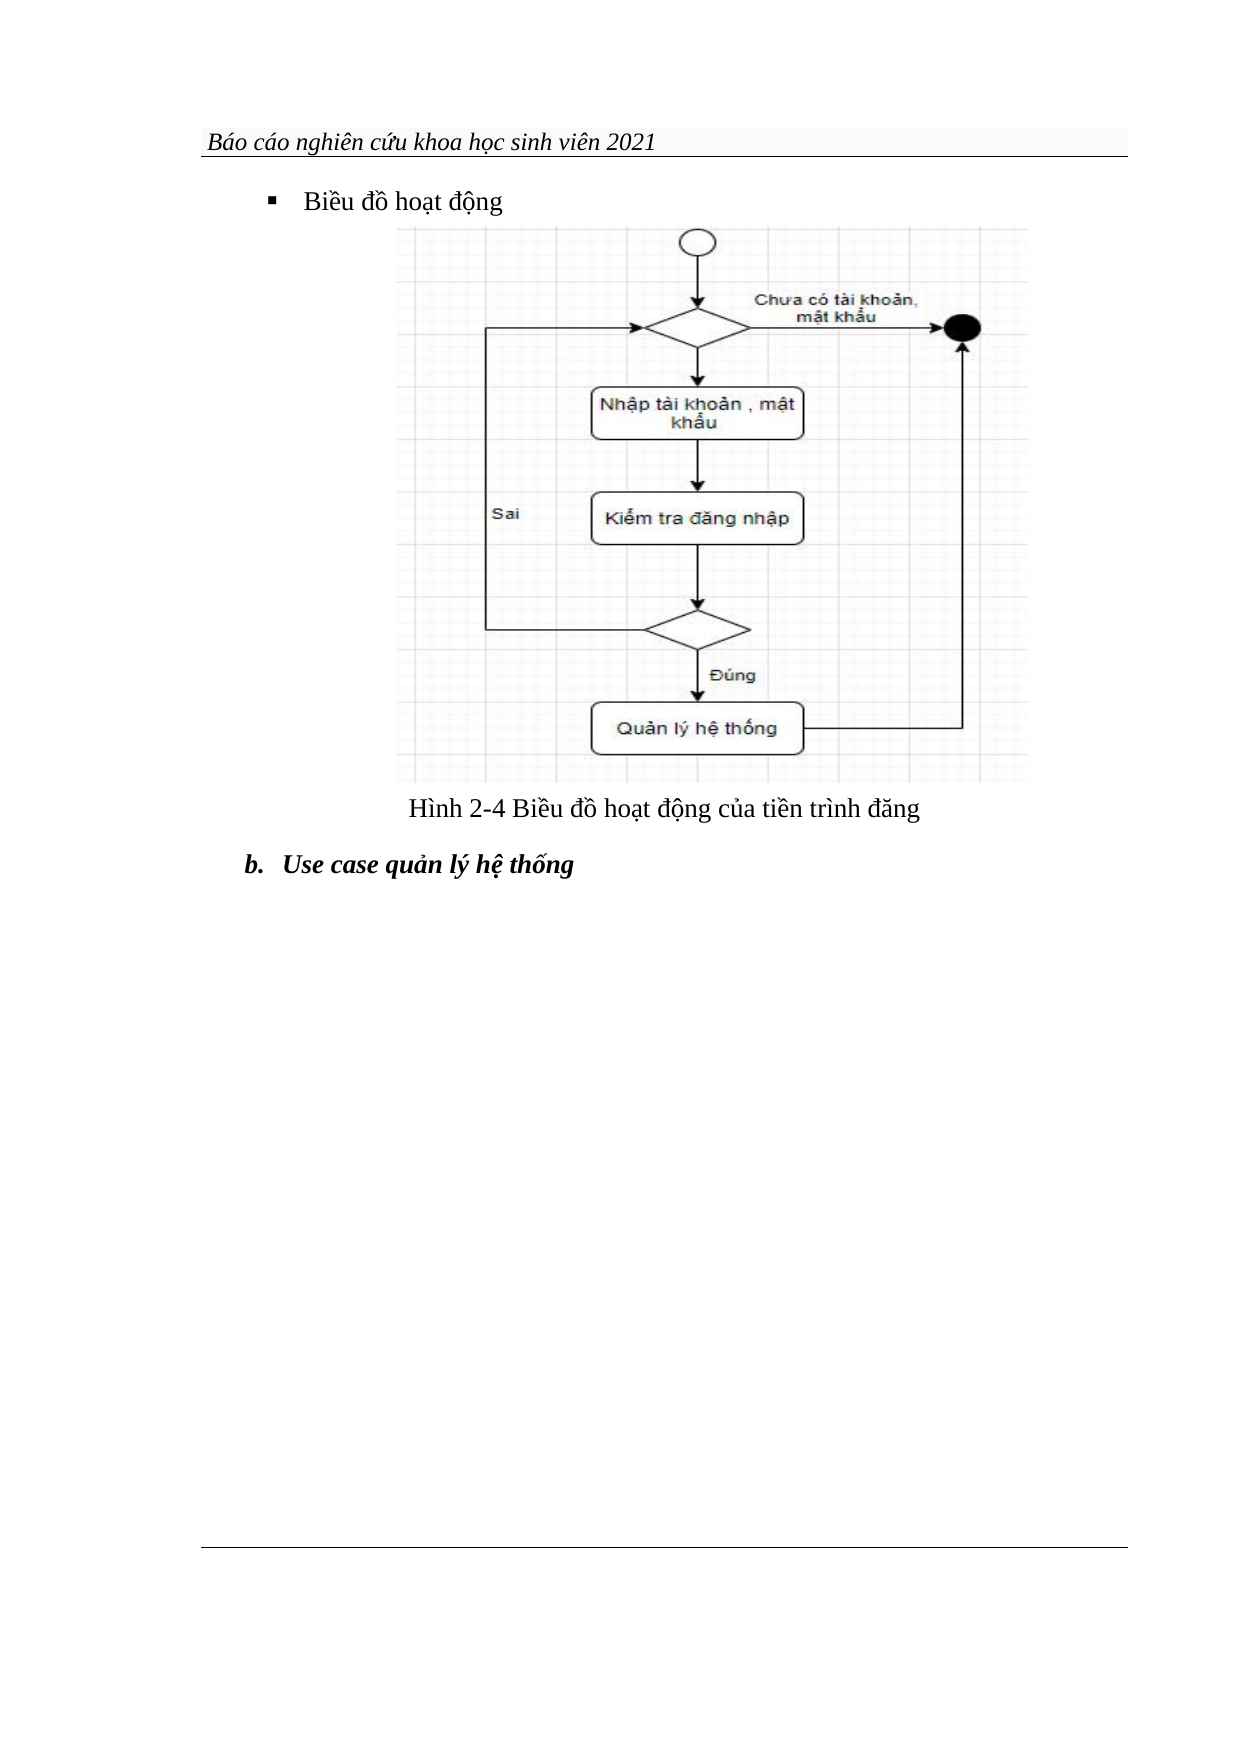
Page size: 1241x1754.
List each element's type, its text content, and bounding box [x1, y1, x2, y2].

text Hình 2-4 Biều đồ hoạt động của tiền trình đăng [207, 792, 1122, 823]
list Biều đồ hoạt động [266, 185, 1122, 217]
subtitle Use case quản lý hệ thống [244, 848, 1122, 879]
picture [397, 226, 1029, 783]
